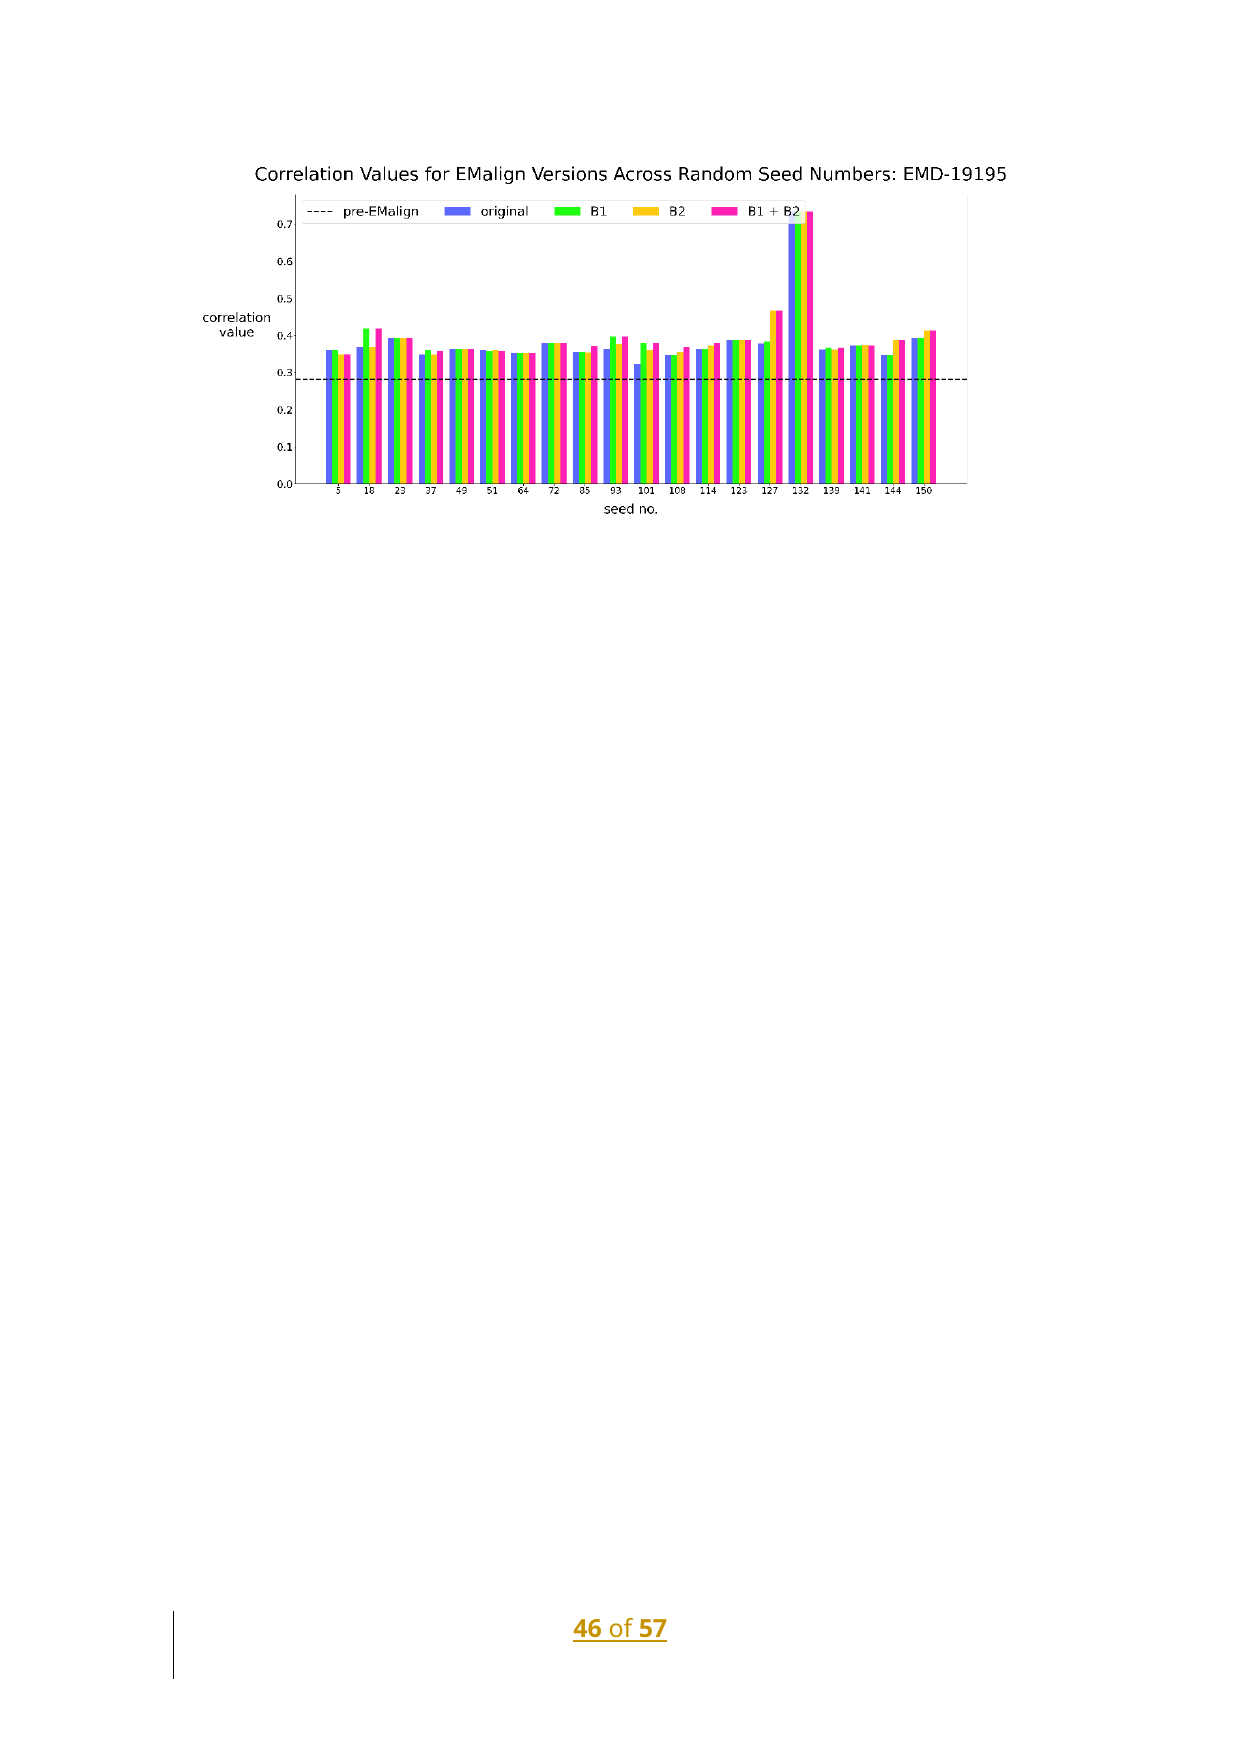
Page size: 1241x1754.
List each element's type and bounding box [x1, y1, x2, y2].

picture [187, 150, 1053, 525]
